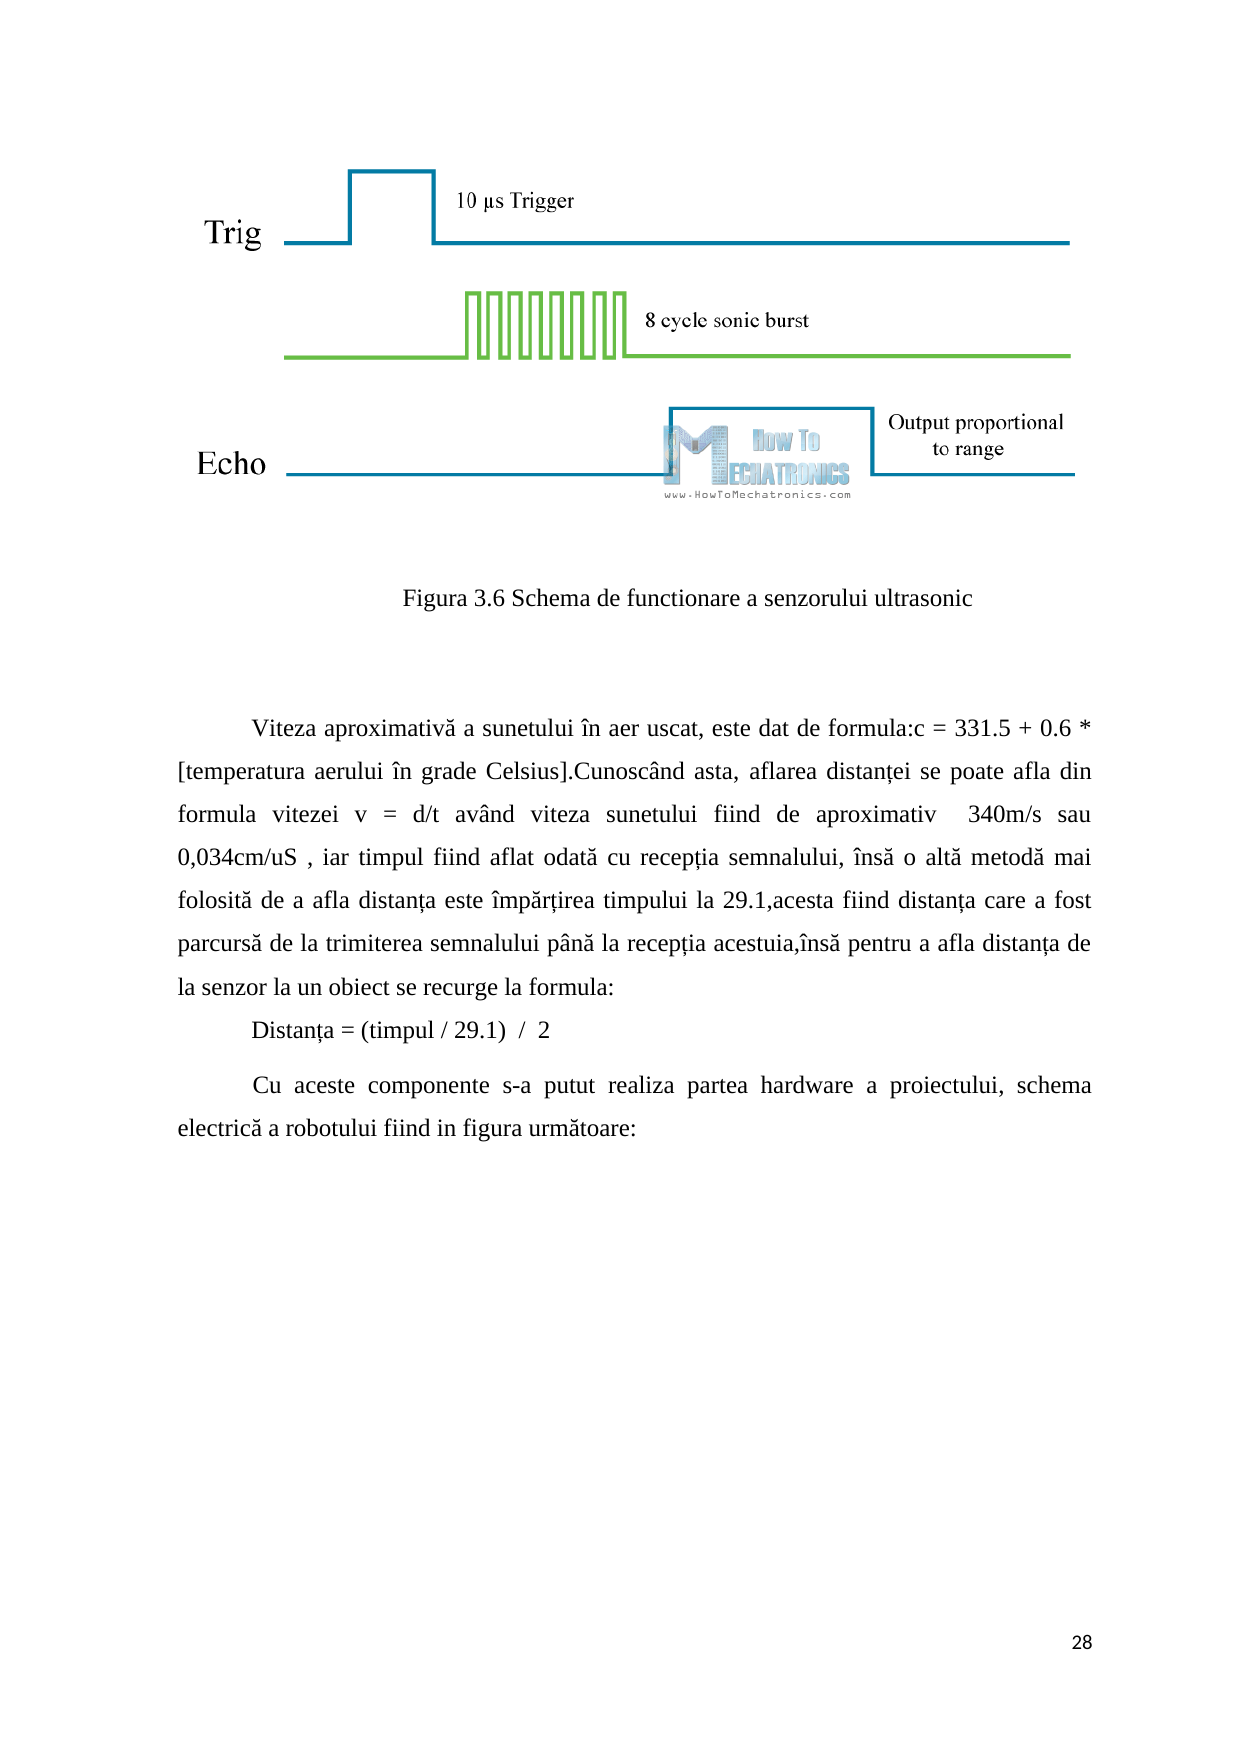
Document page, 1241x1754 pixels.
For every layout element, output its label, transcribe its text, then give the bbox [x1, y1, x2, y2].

picture [177, 147, 1093, 517]
text Figura 3.6 Schema de functionare a senzorului ultrasonic [327, 583, 1092, 612]
text Cu aceste componente s-a putut realiza partea hardware a proiectului, schema electrică a robotului fiind in figura următoare: [177, 1070, 1092, 1142]
text Distanța = (timpul / 29.1) / 2 [177, 1015, 1092, 1043]
text Viteza aproximativă a sunetului în aer uscat, este dat de formula:c = 331.5 + 0.6 * [temperatura aerului în grade Celsius].Cunoscând asta, aflarea distanței se poate afla din formula vitezei v = d/t având viteza sunetului fiind de aproximativ 340m/s sau 0,034cm/uS , iar timpul fiind aflat odată cu recepția semnalului, însă o altă metodă mai folosită de a afla distanța este împărțirea timpului la 29.1,acesta fiind distanța care a fost parcursă de la trimiterea semnalului până la recepția acestuia,însă pentru a afla distanța de la senzor la un obiect se recurge la formula: [177, 713, 1092, 1000]
